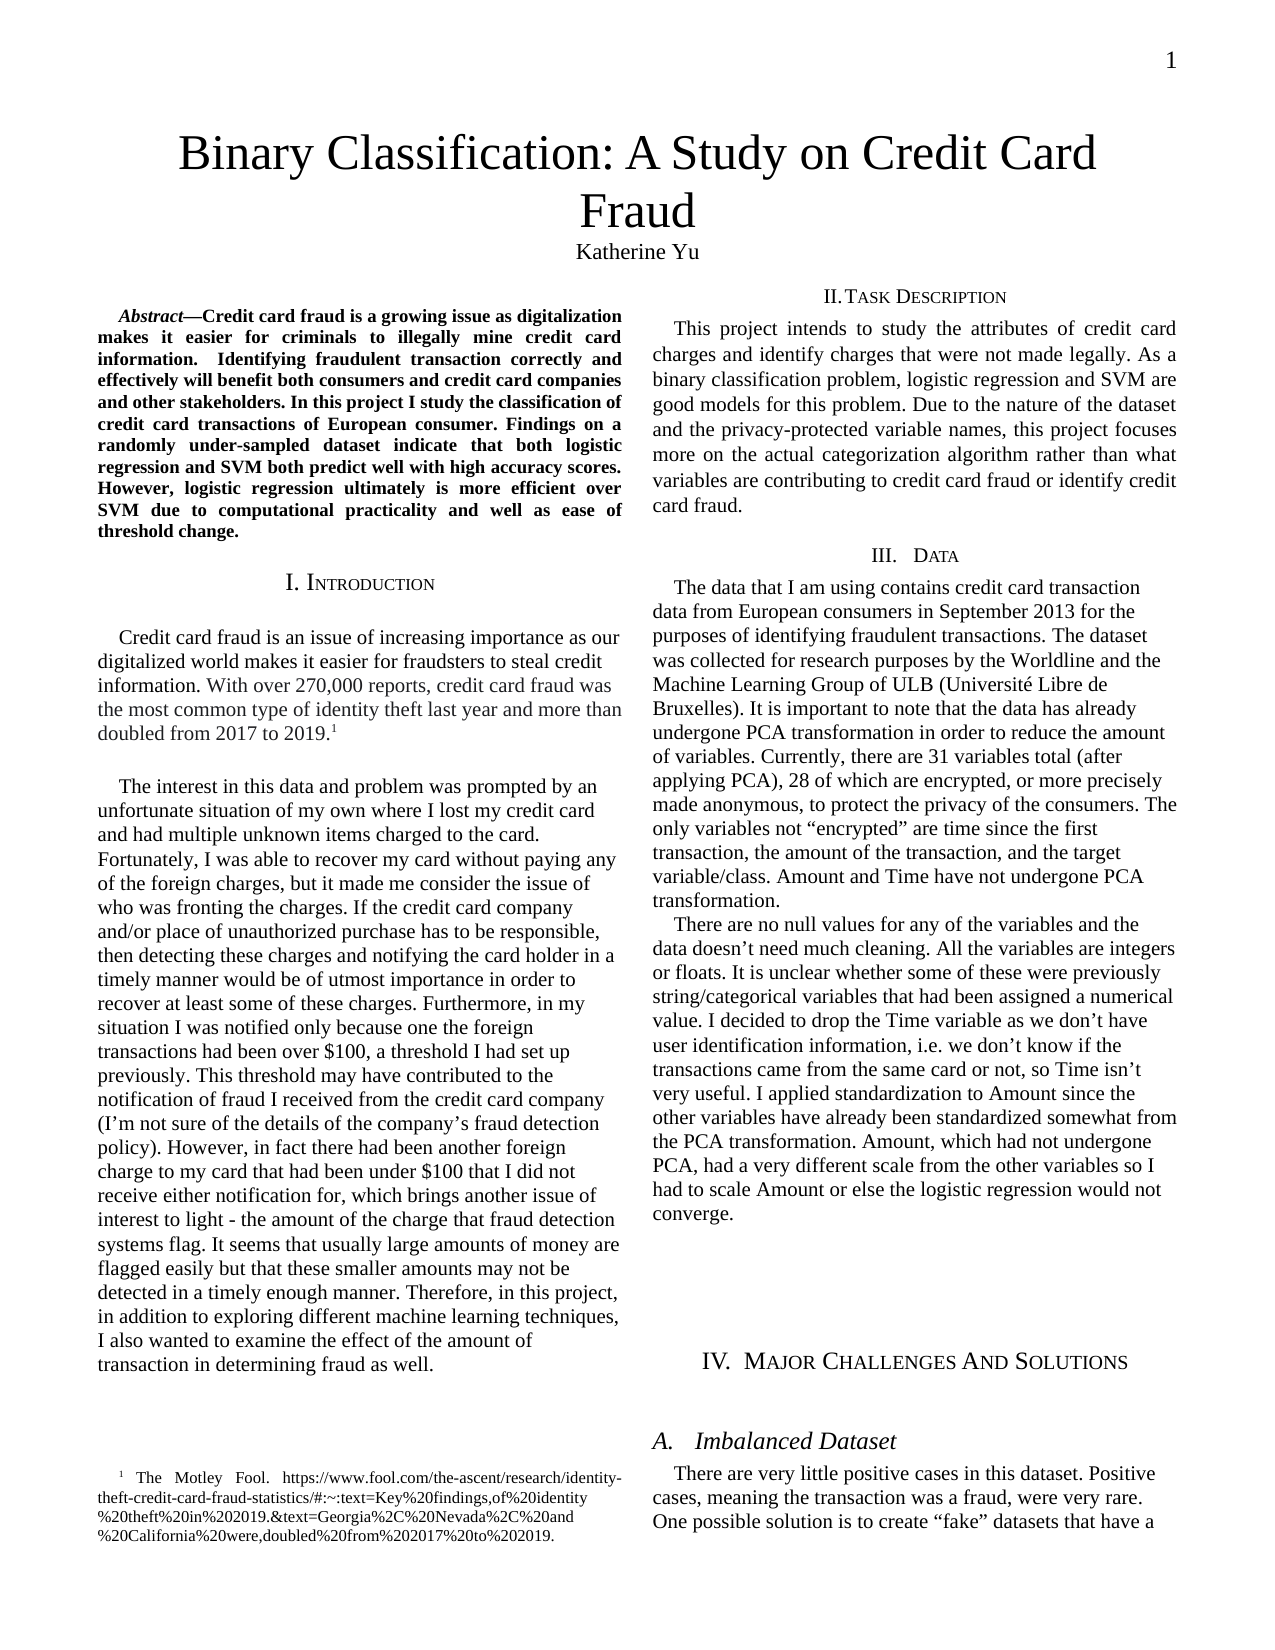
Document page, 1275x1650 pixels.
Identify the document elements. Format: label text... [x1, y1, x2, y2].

text Abstract—Credit card fraud is a growing issue as digitalization makes it easier for criminals to illegally mine credit card information. Identifying fraudulent transaction correctly and effectively will benefit both consumers and credit card companies and other stakeholders. In this project I study the classification of credit card transactions of European consumer. Findings on a randomly under-sampled dataset indicate that both logistic regression and SVM both predict well with high accuracy scores. However, logistic regression ultimately is more efficient over SVM due to computational practicality and well as ease of threshold change. [97, 305, 622, 542]
text The data that I am using contains credit card transaction data from European consumers in September 2013 for the purposes of identifying fraudulent transactions. The dataset was collected for research purposes by the Worldline and the Machine Learning Group of ULB (Université Libre de Bruxelles). It is important to note that the data has already undergone PCA transformation in order to reduce the amount of variables. Currently, there are 31 variables total (after applying PCA), 28 of which are encrypted, or more precisely made anonymous, to protect the privacy of the consumers. The only variables not “encrypted” are time since the first transaction, the amount of the transaction, and the target variable/class. Amount and Time have not undergone PCA transformation. [652, 575, 1177, 912]
subtitle Task Description [652, 105, 1177, 308]
subtitle Data [652, 543, 1177, 567]
subtitle INTRODUCTION [97, 567, 622, 596]
text Katherine Yu [150, 238, 1125, 264]
text This project intends to study the attributes of credit card charges and identify charges that were not made legally. As a binary classification problem, logistic regression and SVM are good models for this problem. Due to the nature of the dataset and the privacy-protected variable names, this project focuses more on the actual categorization algorithm rather than what variables are contributing to credit card fraud or identify credit card fraud. [652, 316, 1177, 517]
subtitle Major Challenges And Solutions [652, 1346, 1177, 1375]
text Credit card fraud is an issue of increasing importance as our digitalized world makes it easier for fraudsters to steal credit information. With over 270,000 reports, credit card fraud was the most common type of identity theft last year and more than doubled from 2017 to 2019. [97, 625, 622, 745]
title Binary Classification: A Study on Credit Card Fraud [150, 123, 1125, 238]
text There are no null values for any of the variables and the data doesn’t need much cleaning. All the variables are integers or floats. It is unclear whether some of these were previously string/categorical variables that had been assigned a numerical value. I decided to drop the Time variable as we don’t have user identification information, i.e. we don’t know if the transactions came from the same card or not, so Time isn’t very useful. I applied standardization to Amount since the other variables have already been standardized somewhat from the PCA transformation. Amount, which had not undergone PCA, had a very different scale from the other variables so I had to scale Amount or else the logistic regression would not converge. [652, 912, 1177, 1225]
subtitle Imbalanced Dataset [652, 1426, 1177, 1455]
text The interest in this data and problem was prompted by an unfortunate situation of my own where I lost my credit card and had multiple unknown items charged to the card. Fortunately, I was able to recover my card without paying any of the foreign charges, but it made me consider the issue of who was fronting the charges. If the credit card company and/or place of unauthorized purchase has to be responsible, then detecting these charges and notifying the card holder in a timely manner would be of utmost importance in order to recover at least some of these charges. Furthermore, in my situation I was notified only because one the foreign transactions had been over $100, a threshold I had set up previously. This threshold may have contributed to the notification of fraud I received from the credit card company (I’m not sure of the details of the company’s fraud detection policy). However, in fact there had been another foreign charge to my card that had been under $100 that I did not receive either notification for, which brings another issue of interest to light - the amount of the charge that fraud detection systems flag. It seems that usually large amounts of money are flagged easily but that these smaller amounts may not be detected in a timely enough manner. Therefore, in this project, in addition to exploring different machine learning techniques, I also wanted to examine the effect of the amount of transaction in determining fraud as well. [97, 774, 622, 1376]
